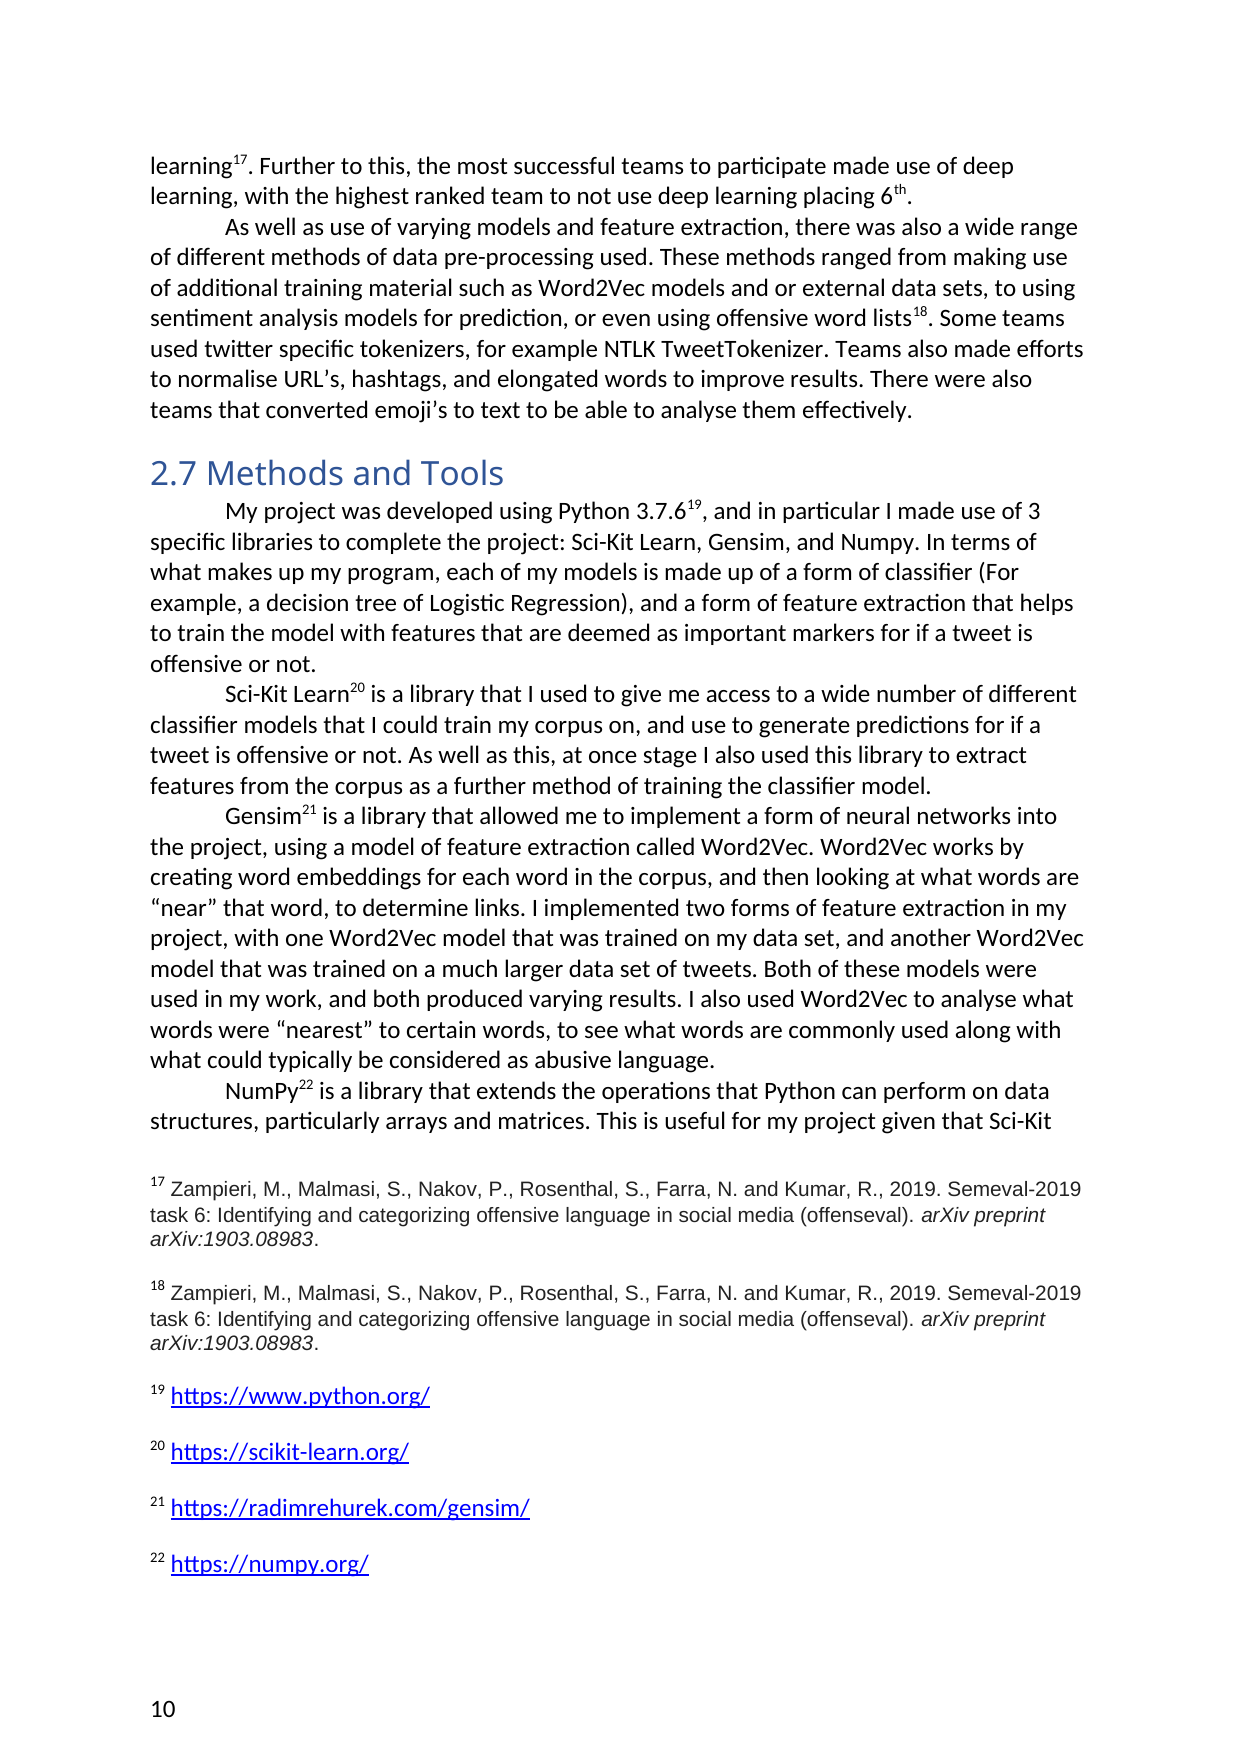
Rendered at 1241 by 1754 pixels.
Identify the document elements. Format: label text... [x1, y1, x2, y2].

text My project was developed using Python 3.7.6, and in particular I made use of 3 specific libraries to complete the project: Sci-Kit Learn, Gensim, and Numpy. In terms of what makes up my program, each of my models is made up of a form of classifier (For example, a decision tree of Logistic Regression), and a form of feature extraction that helps to train the model with features that are deemed as important markers for if a tweet is offensive or not. [150, 495, 1090, 678]
text Sci-Kit Learn is a library that I used to give me access to a wide number of different classifier models that I could train my corpus on, and use to generate predictions for if a tweet is offensive or not. As well as this, at once stage I also used this library to extract features from the corpus as a further method of training the classifier model. [150, 678, 1090, 800]
subtitle 2.7 Methods and Tools [150, 450, 1090, 495]
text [150, 150, 1090, 211]
text NumPy is a library that extends the operations that Python can perform on data structures, particularly arrays and matrices. This is useful for my project given that Sci-Kit Learn makes extensive use of sparse matrices to represent the predictions output by the classifier models, and by using NumPy it is much easier to record these results. [150, 1075, 1090, 1136]
text Gensim is a library that allowed me to implement a form of neural networks into the project, using a model of feature extraction called Word2Vec. Word2Vec works by creating word embeddings for each word in the corpus, and then looking at what words are “near” that word, to determine links. I implemented two forms of feature extraction in my project, with one Word2Vec model that was trained on my data set, and another Word2Vec model that was trained on a much larger data set of tweets. Both of these models were used in my work, and both produced varying results. I also used Word2Vec to analyse what words were “nearest” to certain words, to see what words are commonly used along with what could typically be considered as abusive language. [150, 800, 1090, 1075]
text As well as use of varying models and feature extraction, there was also a wide range of different methods of data pre-processing used. These methods ranged from making use of additional training material such as Word2Vec models and or external data sets, to using sentiment analysis models for prediction, or even using offensive word lists. Some teams used twitter specific tokenizers, for example NTLK TweetTokenizer. Teams also made efforts to normalise URL’s, hashtags, and elongated words to improve results. There were also teams that converted emoji’s to text to be able to analyse them effectively. [150, 211, 1090, 425]
